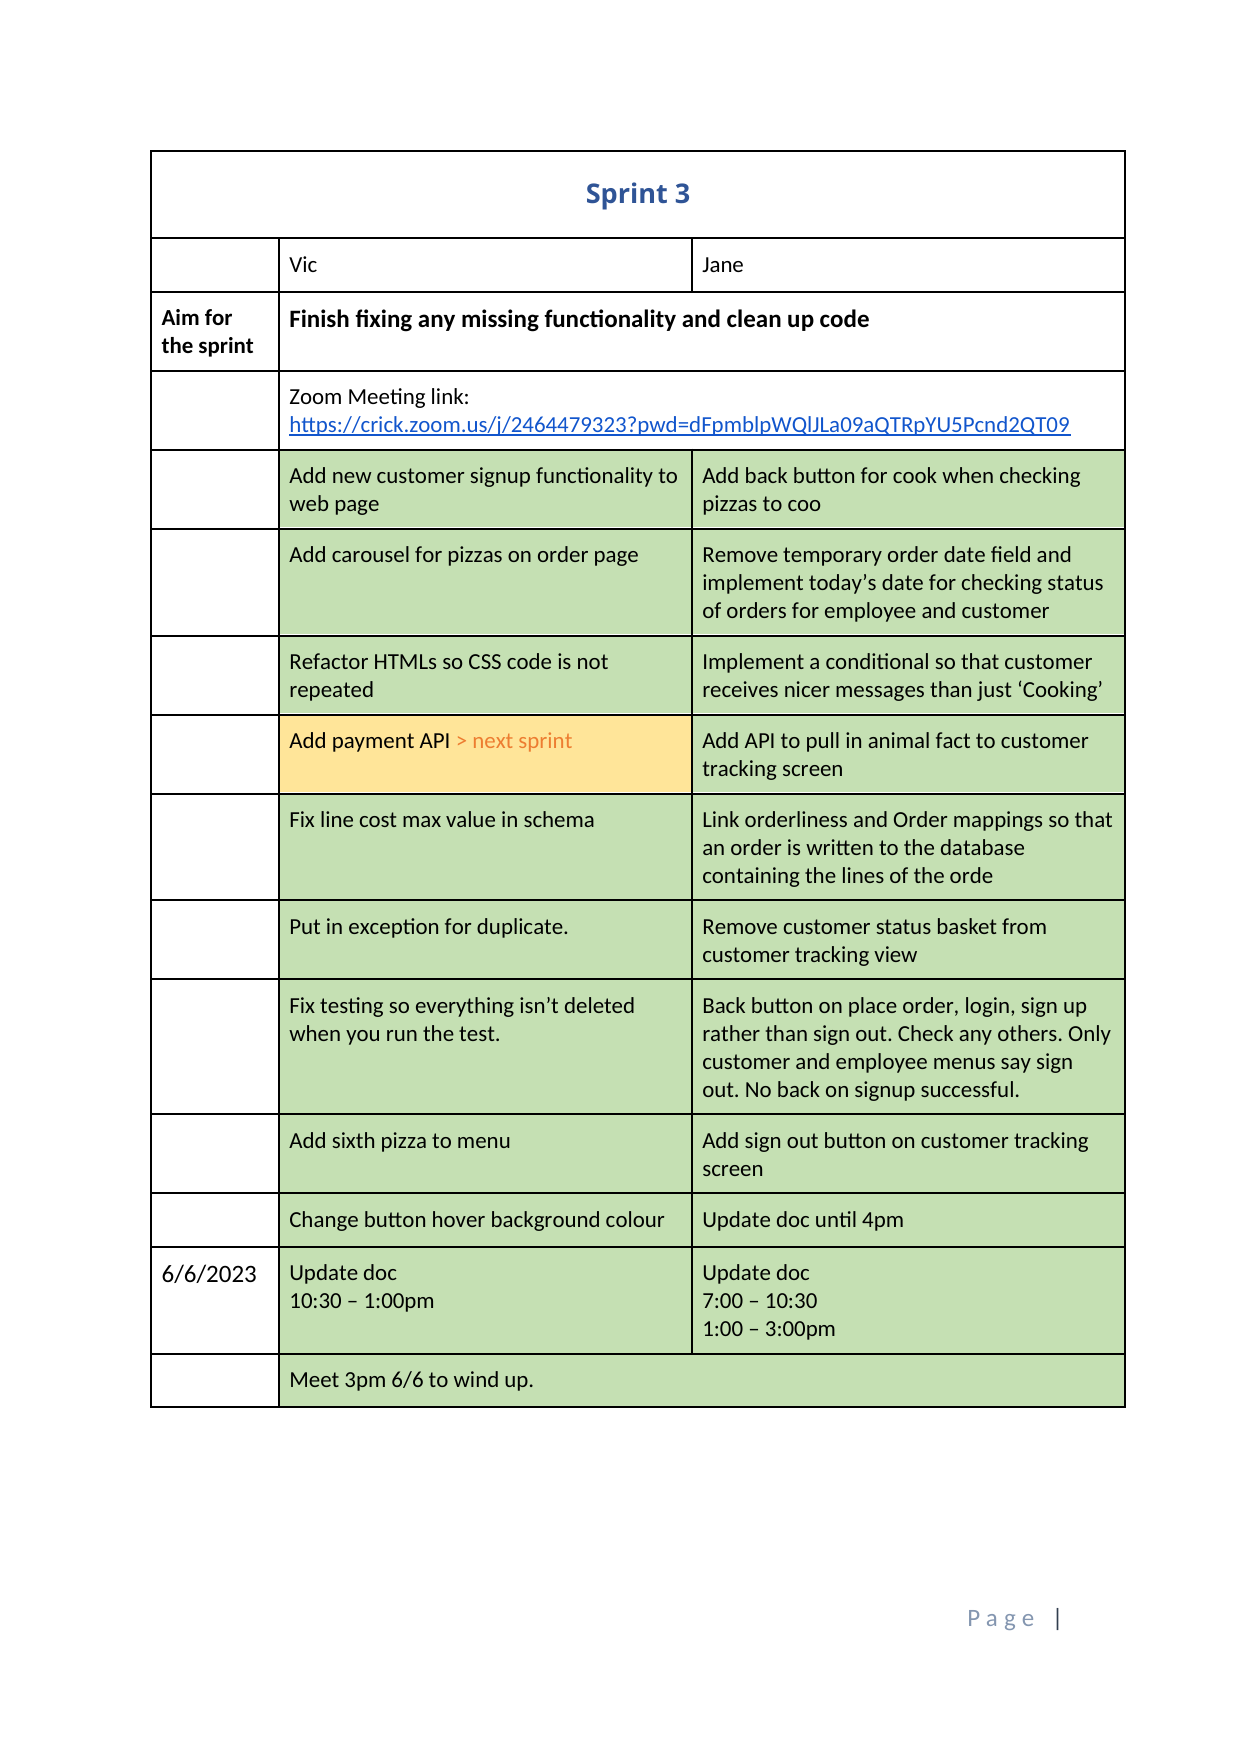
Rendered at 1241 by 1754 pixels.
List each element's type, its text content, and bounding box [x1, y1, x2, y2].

table_cell Zoom Meeting link: https://crick.zoom.us/j/2464479323?pwd=dFpmblpWQlJLa09aQTRpYU5Pcnd2QT09 [280, 372, 1124, 448]
table_cell Add payment API > next sprint [280, 716, 691, 792]
table_cell Add new customer signup functionality to web page [280, 451, 691, 527]
table_cell [152, 530, 278, 634]
table_cell Remove temporary order date field and implement today’s date for checking status of orders for employee and customer [693, 530, 1124, 634]
table_cell Put in exception for duplicate. [280, 901, 691, 978]
table_cell Update doc 10:30 – 1:00pm [280, 1248, 691, 1353]
table_cell [152, 451, 278, 527]
table_cell Add carousel for pizzas on order page [280, 530, 691, 634]
table_cell [152, 1194, 278, 1246]
table_cell Add API to pull in animal fact to customer tracking screen [693, 716, 1124, 792]
table_cell Add sign out button on customer tracking screen [693, 1115, 1124, 1192]
table_cell Fix testing so everything isn’t deleted when you run the test. [280, 980, 691, 1113]
table_cell [152, 1355, 278, 1406]
table_cell [152, 795, 278, 899]
table_cell Remove customer status basket from customer tracking view [693, 901, 1124, 978]
table_cell 6/6/2023 [152, 1248, 278, 1353]
table_cell Back button on place order, login, sign up rather than sign out. Check any others. Only customer and employee menus say sign out. No back on signup successful. [693, 980, 1124, 1113]
table_cell Add back button for cook when checking pizzas to coo [693, 451, 1124, 527]
table_cell Fix line cost max value in schema [280, 795, 691, 899]
table_cell [152, 716, 278, 792]
table_cell [152, 1115, 278, 1192]
table_cell Finish fixing any missing functionality and clean up code [280, 293, 1124, 369]
table_cell Change button hover background colour [280, 1194, 691, 1246]
table_cell Update doc until 4pm [693, 1194, 1124, 1246]
table_cell [152, 901, 278, 978]
table_cell Add sixth pizza to menu [280, 1115, 691, 1192]
table_cell [152, 980, 278, 1113]
table_cell Update doc 7:00 – 10:30 1:00 – 3:00pm [693, 1248, 1124, 1353]
table_cell Refactor HTMLs so CSS code is not repeated [280, 637, 691, 713]
table_cell Implement a conditional so that customer receives nicer messages than just ‘Cooking’ [693, 637, 1124, 713]
table_cell [152, 637, 278, 713]
table_cell Link orderliness and Order mappings so that an order is written to the database containing the lines of the orde [693, 795, 1124, 899]
table_cell Vic [280, 239, 691, 291]
table_cell Aim for the sprint [152, 293, 278, 369]
table_cell Meet 3pm 6/6 to wind up. [280, 1355, 1124, 1406]
table_cell [152, 372, 278, 448]
table_cell [152, 239, 278, 291]
table_cell Jane [693, 239, 1124, 291]
table_header Sprint 3 [152, 152, 1124, 237]
